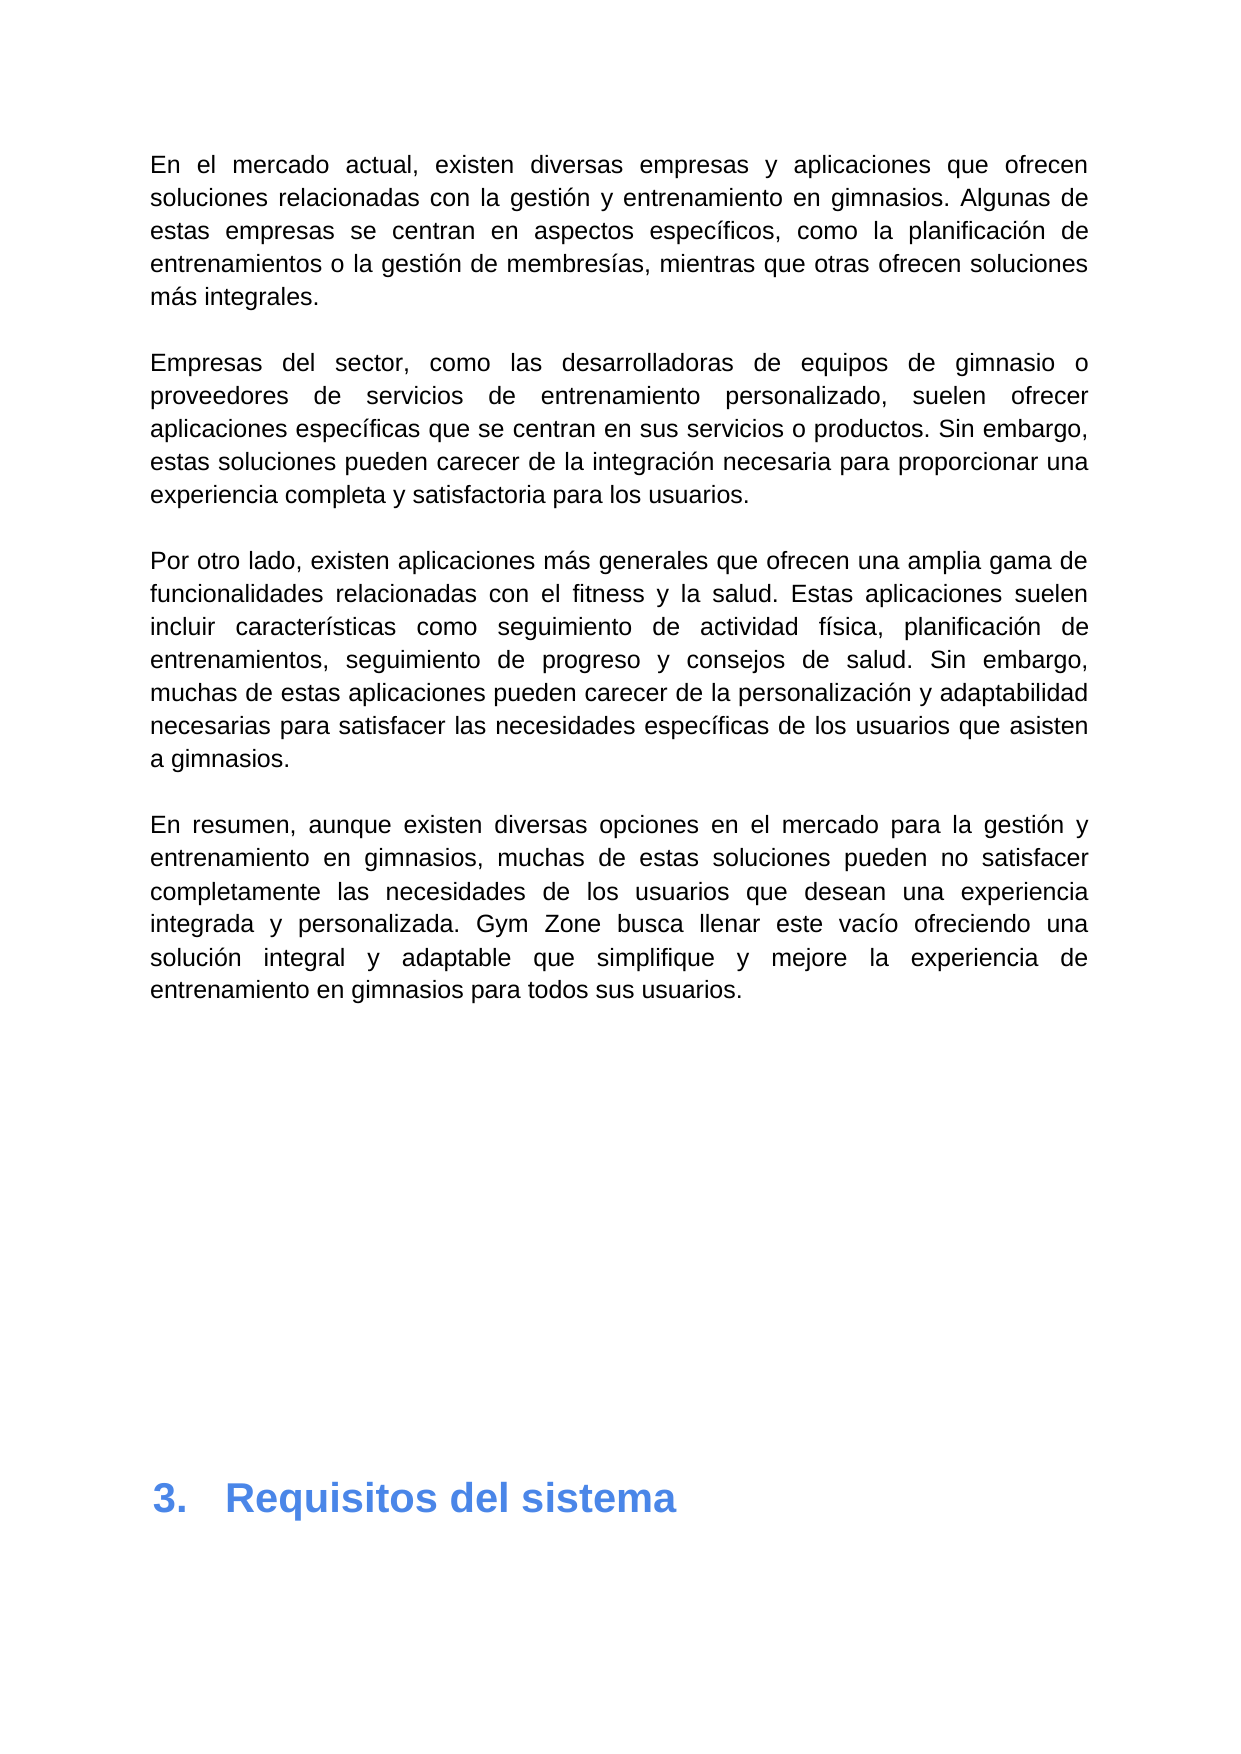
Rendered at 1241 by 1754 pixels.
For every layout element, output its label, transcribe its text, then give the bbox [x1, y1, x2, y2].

text En el mercado actual, existen diversas empresas y aplicaciones que ofrecen soluciones relacionadas con la gestión y entrenamiento en gimnasios. Algunas de estas empresas se centran en aspectos específicos, como la planificación de entrenamientos o la gestión de membresías, mientras que otras ofrecen soluciones más integrales. [150, 150, 1090, 311]
text Empresas del sector, como las desarrolladoras de equipos de gimnasio o proveedores de servicios de entrenamiento personalizado, suelen ofrecer aplicaciones específicas que se centran en sus servicios o productos. Sin embargo, estas soluciones pueden carecer de la integración necesaria para proporcionar una experiencia completa y satisfactoria para los usuarios. [150, 348, 1090, 509]
subtitle Requisitos del sistema [187, 1473, 1090, 1521]
text En resumen, aunque existen diversas opciones en el mercado para la gestión y entrenamiento en gimnasios, muchas de estas soluciones pueden no satisfacer completamente las necesidades de los usuarios que desean una experiencia integrada y personalizada. Gym Zone busca llenar este vacío ofreciendo una solución integral y adaptable que simplifique y mejore la experiencia de entrenamiento en gimnasios para todos sus usuarios. [150, 810, 1090, 1004]
text Por otro lado, existen aplicaciones más generales que ofrecen una amplia gama de funcionalidades relacionadas con el fitness y la salud. Estas aplicaciones suelen incluir características como seguimiento de actividad física, planificación de entrenamientos, seguimiento de progreso y consejos de salud. Sin embargo, muchas de estas aplicaciones pueden carecer de la personalización y adaptabilidad necesarias para satisfacer las necesidades específicas de los usuarios que asisten a gimnasios. [150, 546, 1090, 773]
